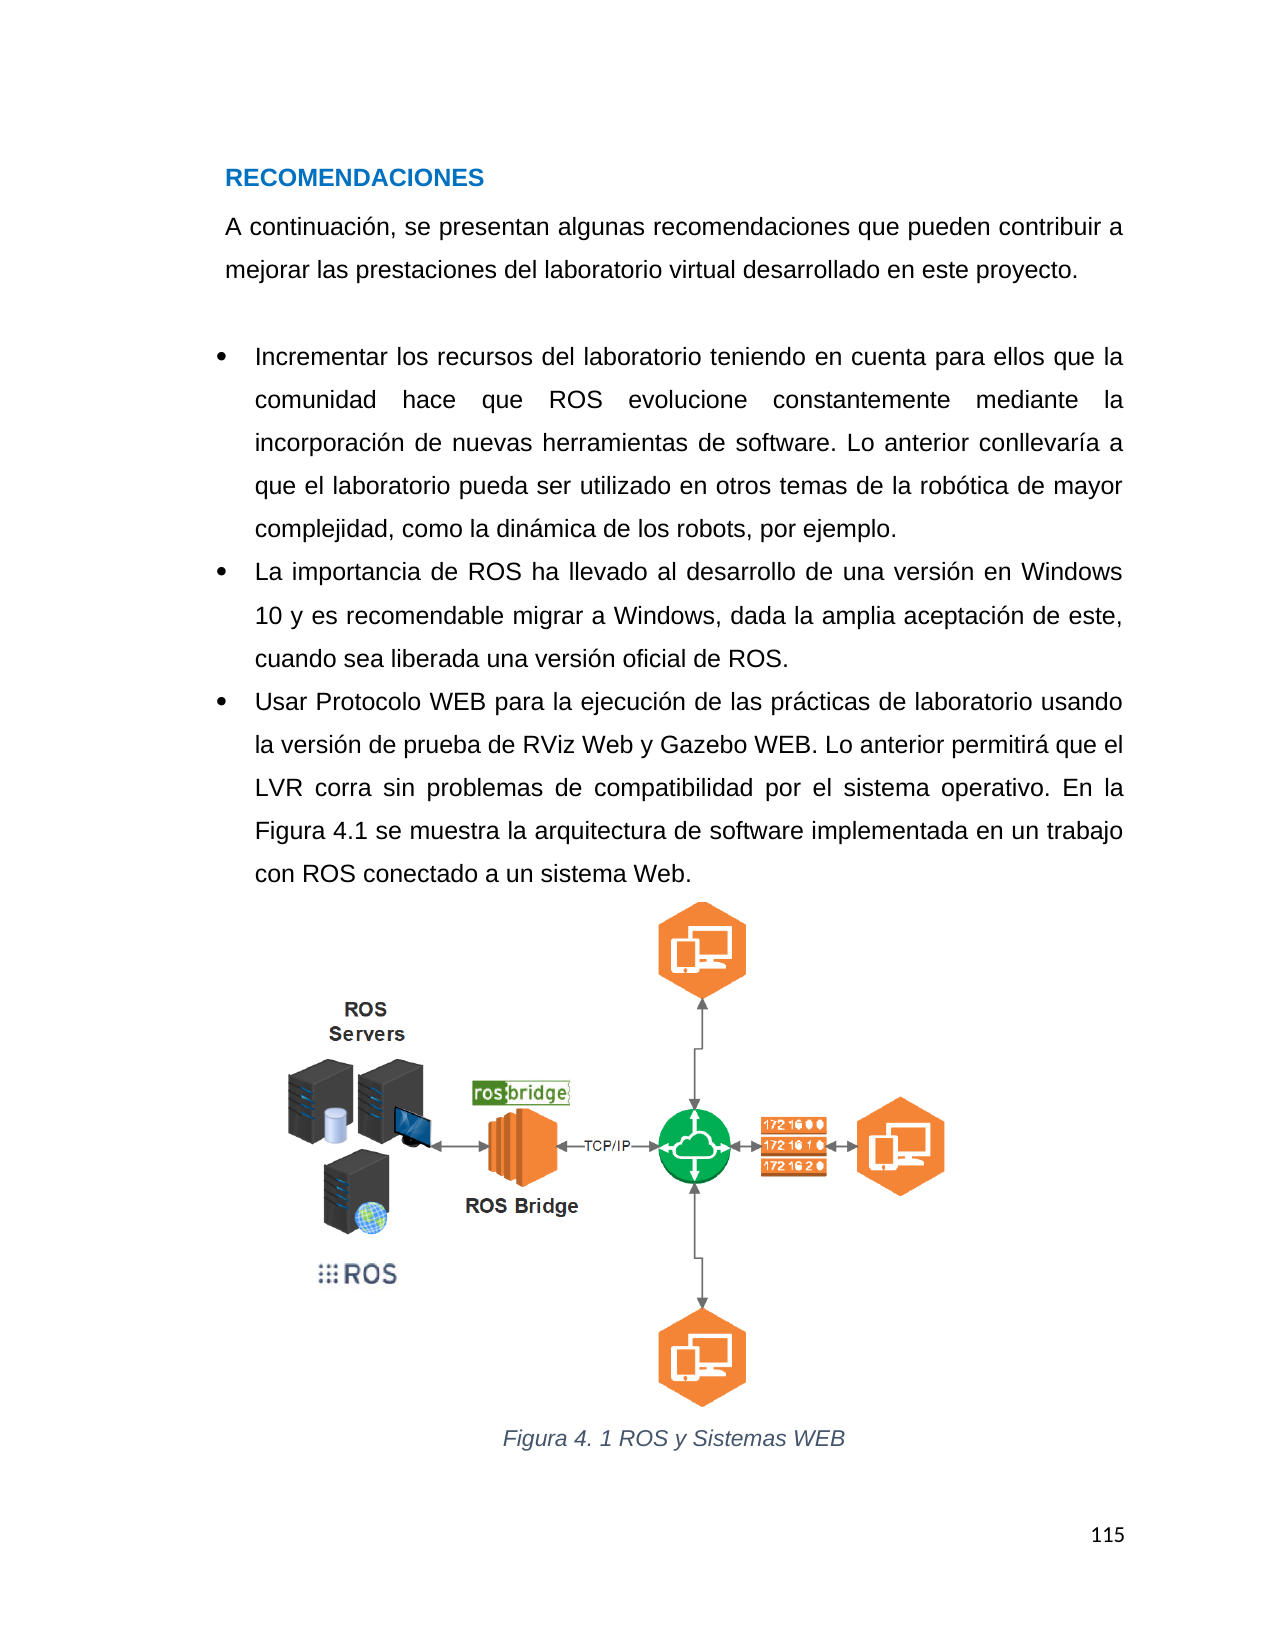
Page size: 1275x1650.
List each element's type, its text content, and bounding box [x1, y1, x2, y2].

list Incrementar los recursos del laboratorio teniendo en cuenta para ellos que la comunidad hace que ROS evolucione constantemente mediante la incorporación de nuevas herramientas de software. Lo anterior conllevaría a que el laboratorio pueda ser utilizado en otros temas de la robótica de mayor complejidad, como la dinámica de los robots, por ejemplo. [217, 342, 1125, 543]
list La importancia de ROS ha llevado al desarrollo de una versión en Windows 10 y es recomendable migrar a Windows, dada la amplia aceptación de este, cuando sea liberada una versión oficial de ROS. [217, 557, 1125, 672]
text A continuación, se presentan algunas recomendaciones que pueden contribuir a mejorar las prestaciones del laboratorio virtual desarrollado en este proyecto. [225, 212, 1125, 284]
text Figura 4. 1 ROS y Sistemas WEB [225, 1425, 1125, 1452]
text RECOMENDACIONES [225, 162, 1125, 191]
picture [265, 902, 1086, 1407]
list Usar Protocolo WEB para la ejecución de las prácticas de laboratorio usando la versión de prueba de RViz Web y Gazebo WEB. Lo anterior permitirá que el LVR corra sin problemas de compatibilidad por el sistema operativo. En la Figura 4.1 se muestra la arquitectura de software implementada en un trabajo con ROS conectado a un sistema Web. [217, 687, 1125, 888]
